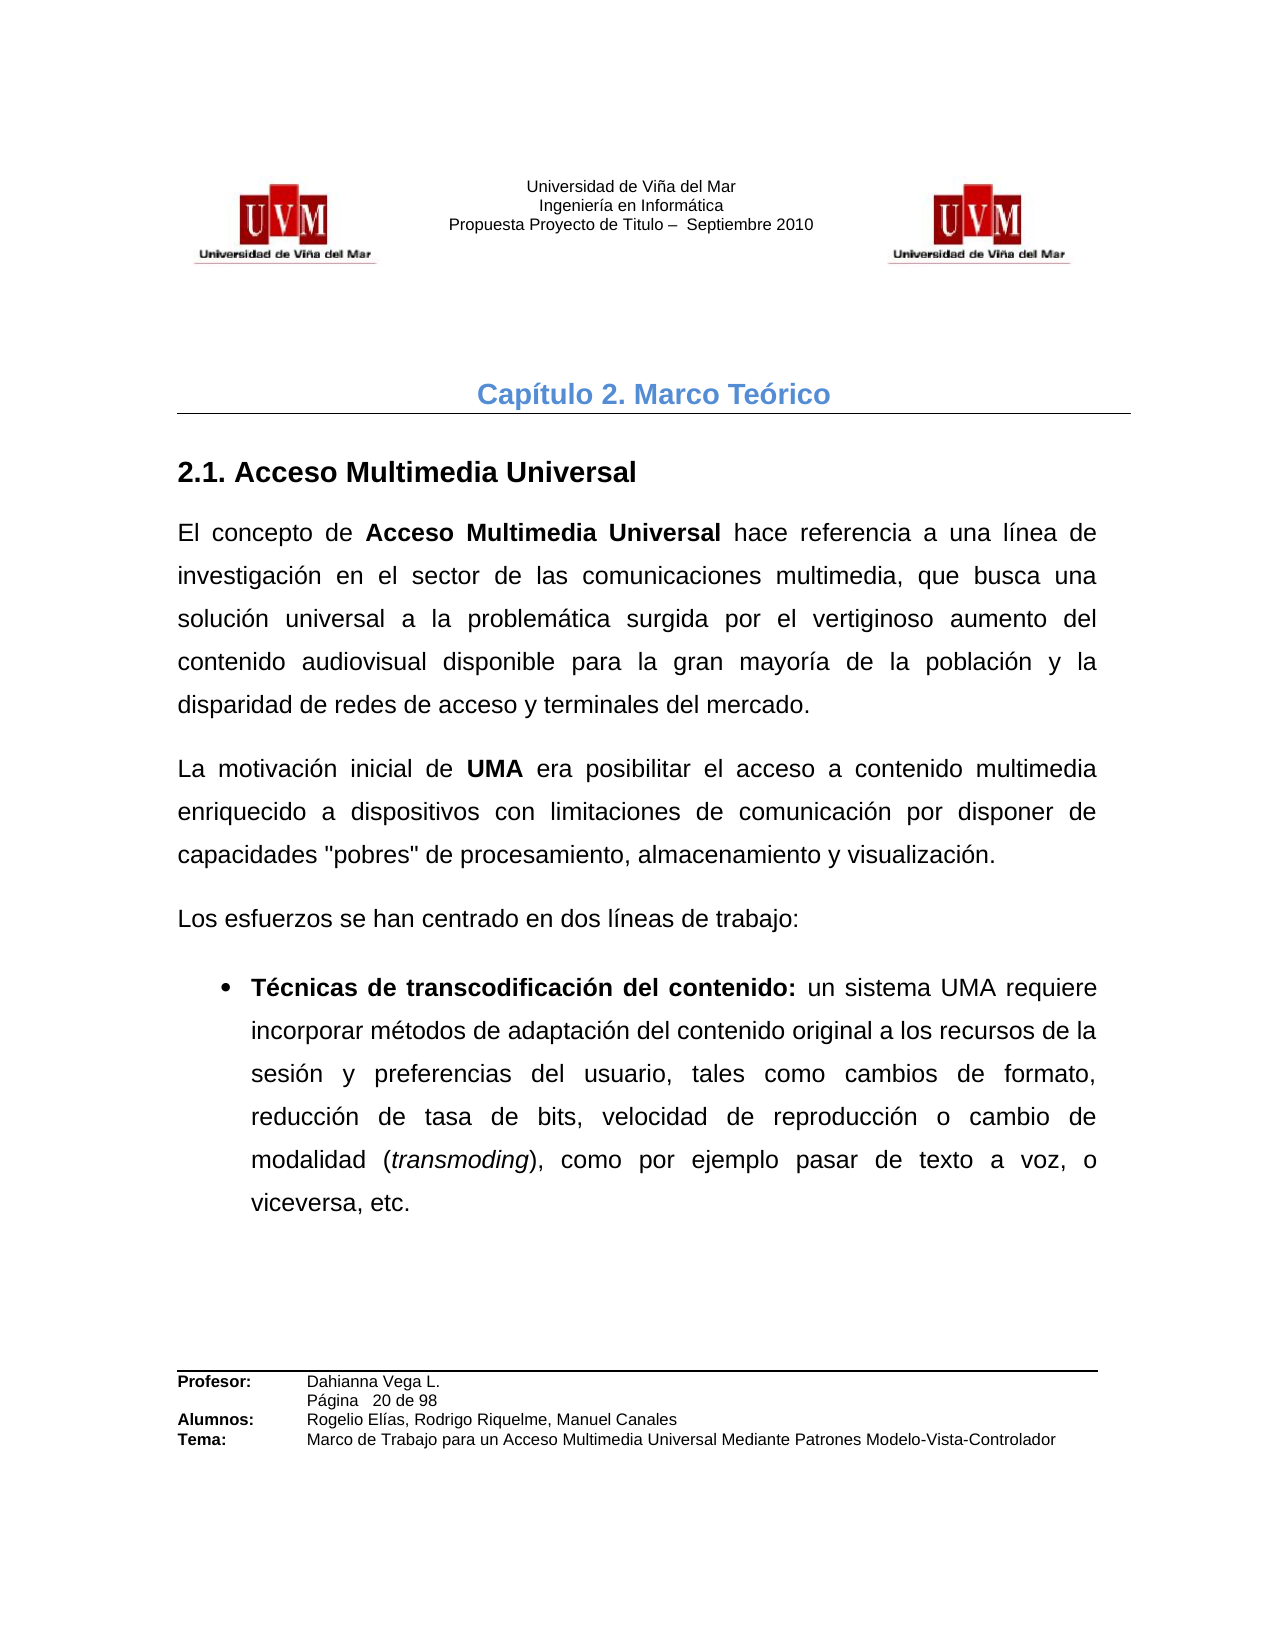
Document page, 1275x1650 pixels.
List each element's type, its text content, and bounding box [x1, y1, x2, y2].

picture [871, 176, 1084, 267]
text Los esfuerzos se han centrado en dos líneas de trabajo: [177, 904, 1098, 933]
table_header Capítulo 2. Marco Teórico [171, 346, 1136, 442]
list Técnicas de transcodificación del contenido: un sistema UMA requiere incorporar métodos de adaptación del contenido original a los recursos de la sesión y preferencias del usuario, tales como cambios de formato, reducción de tasa de bits, velocidad de reproducción o cambio de modalidad (transmoding), como por ejemplo pasar de texto a voz, o viceversa, etc. [221, 972, 1098, 1217]
subtitle 2.1. Acceso Multimedia Universal [177, 455, 1098, 488]
text La motivación inicial de UMA era posibilitar el acceso a contenido multimedia enriquecido a dispositivos con limitaciones de comunicación por disponer de capacidades "pobres" de procesamiento, almacenamiento y visualización. [177, 754, 1098, 869]
text El concepto de Acceso Multimedia Universal hace referencia a una línea de investigación en el sector de las comunicaciones multimedia, que busca una solución universal a la problemática surgida por el vertiginoso aumento del contenido audiovisual disponible para la gran mayoría de la población y la disparidad de redes de acceso y terminales del mercado. [177, 518, 1098, 719]
picture [177, 176, 390, 267]
